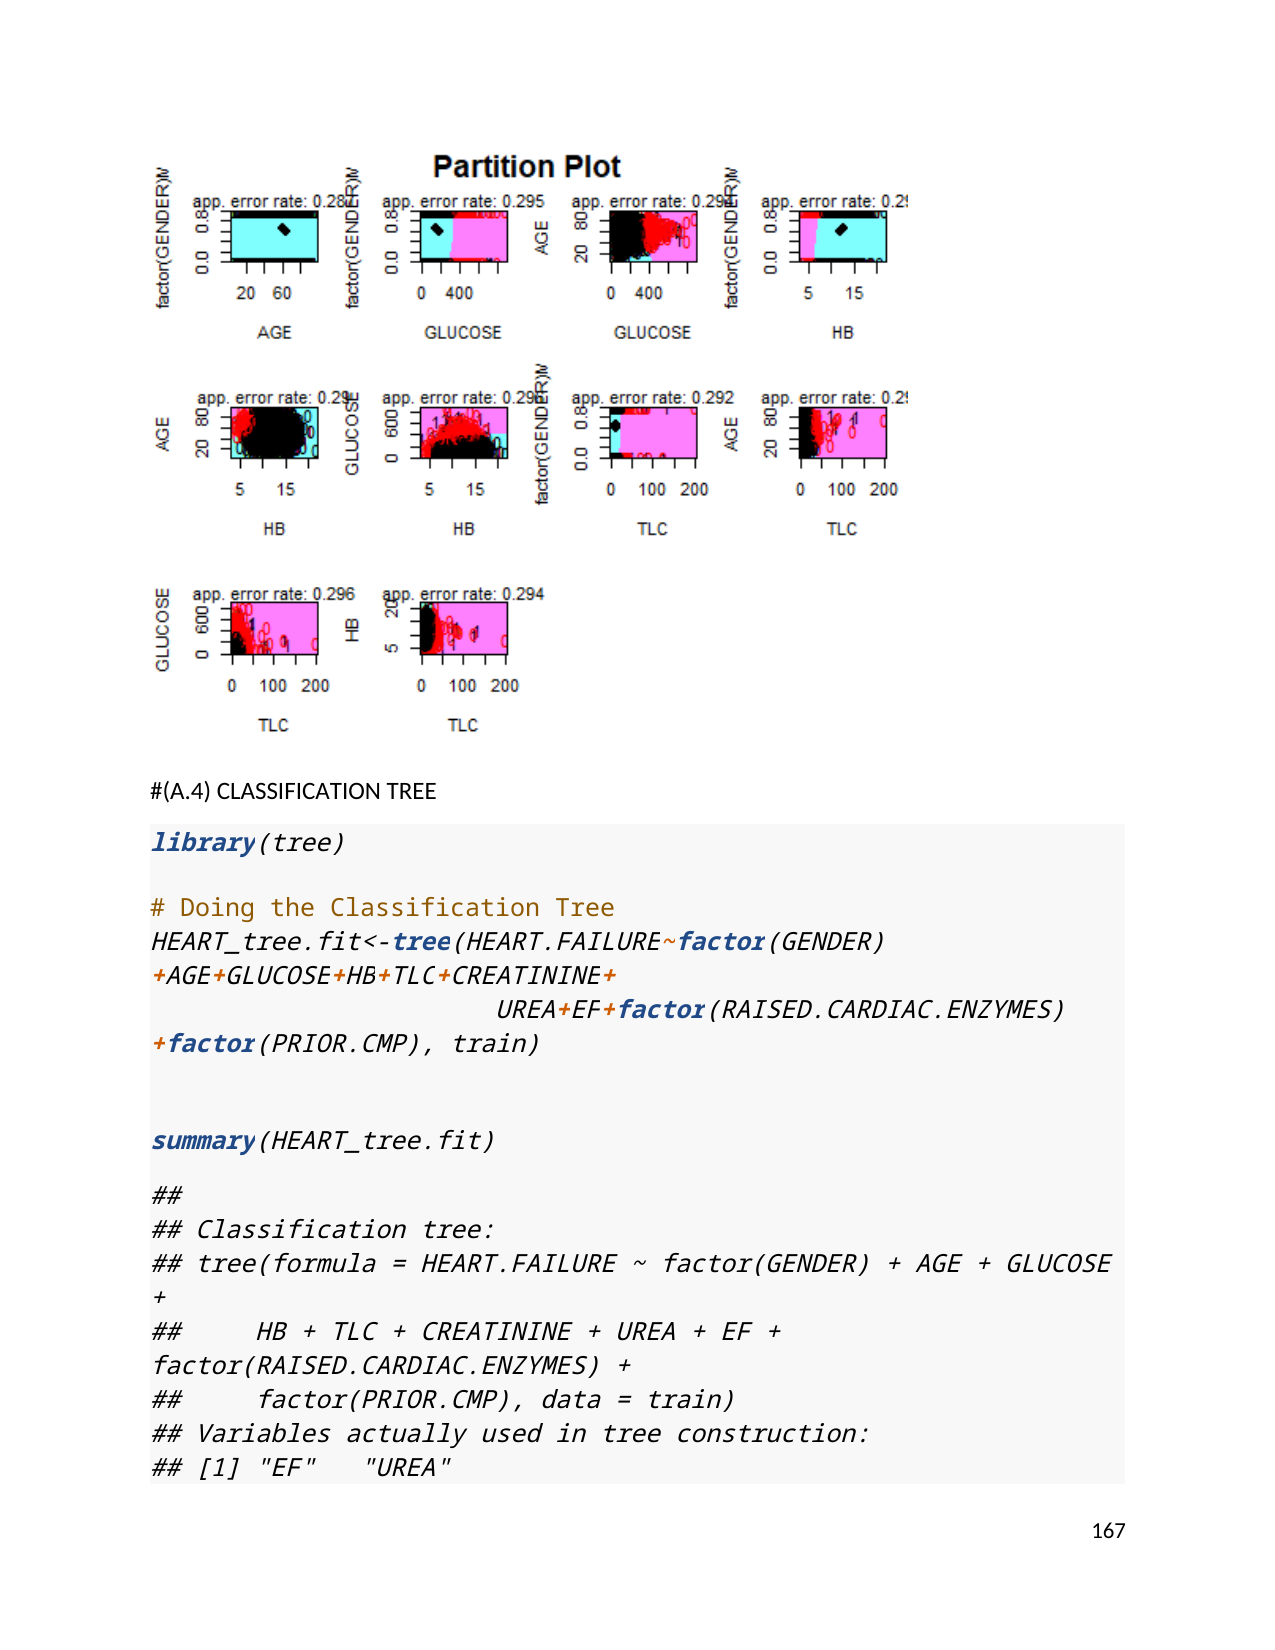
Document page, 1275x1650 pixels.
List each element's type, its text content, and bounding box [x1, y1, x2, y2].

text library(tree) # Doing the Classification Tree HEART_tree.fit<-tree(HEART.FAILURE~factor(GENDER)+AGE+GLUCOSE+HB+TLC+CREATININE+ UREA+EF+factor(RAISED.CARDIAC.ENZYMES)+factor(PRIOR.CMP), train) summary(HEART_tree.fit) [150, 824, 1125, 1157]
picture [150, 150, 908, 757]
text #(A.4) CLASSIFICATION TREE [150, 775, 1125, 806]
